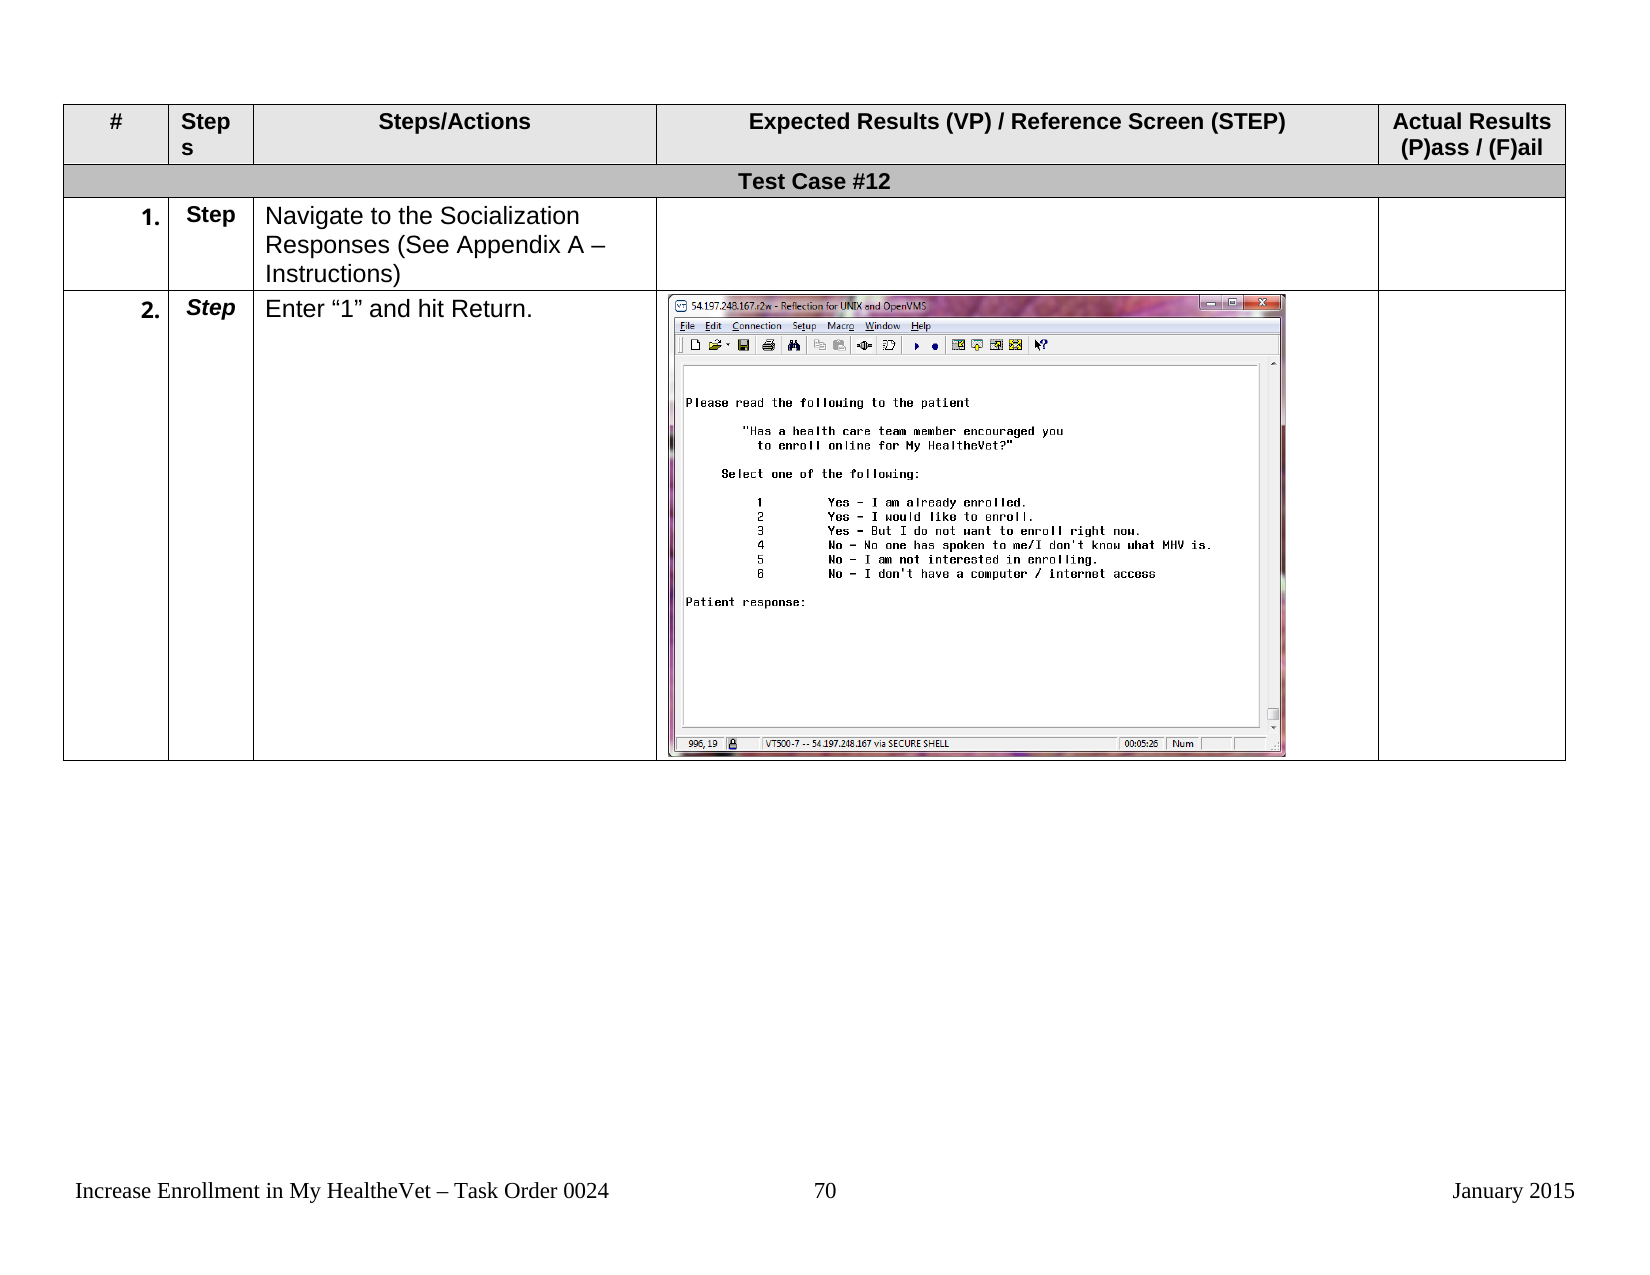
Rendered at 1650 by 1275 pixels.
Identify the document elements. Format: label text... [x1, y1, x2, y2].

picture [668, 294, 1286, 757]
table_header Steps [169, 105, 253, 163]
table_header Steps/Actions [254, 105, 656, 163]
table_header # [64, 105, 168, 163]
table_cell Enter “1” and hit Return. [254, 291, 656, 760]
table_cell [64, 291, 168, 760]
table_cell [657, 291, 1378, 760]
table_cell Navigate to the Socialization Responses (See Appendix A – Instructions) [254, 198, 656, 290]
table_cell [1379, 198, 1565, 290]
table_cell [657, 198, 1378, 290]
table_cell [1379, 291, 1565, 760]
table_cell Test Case #12 [64, 165, 1565, 197]
table_cell [64, 198, 168, 290]
table_cell Step [169, 291, 253, 760]
table_header Actual Results (P)ass / (F)ail [1379, 105, 1565, 163]
table_cell Step [169, 198, 253, 290]
table_header Expected Results (VP) / Reference Screen (STEP) [657, 105, 1378, 163]
